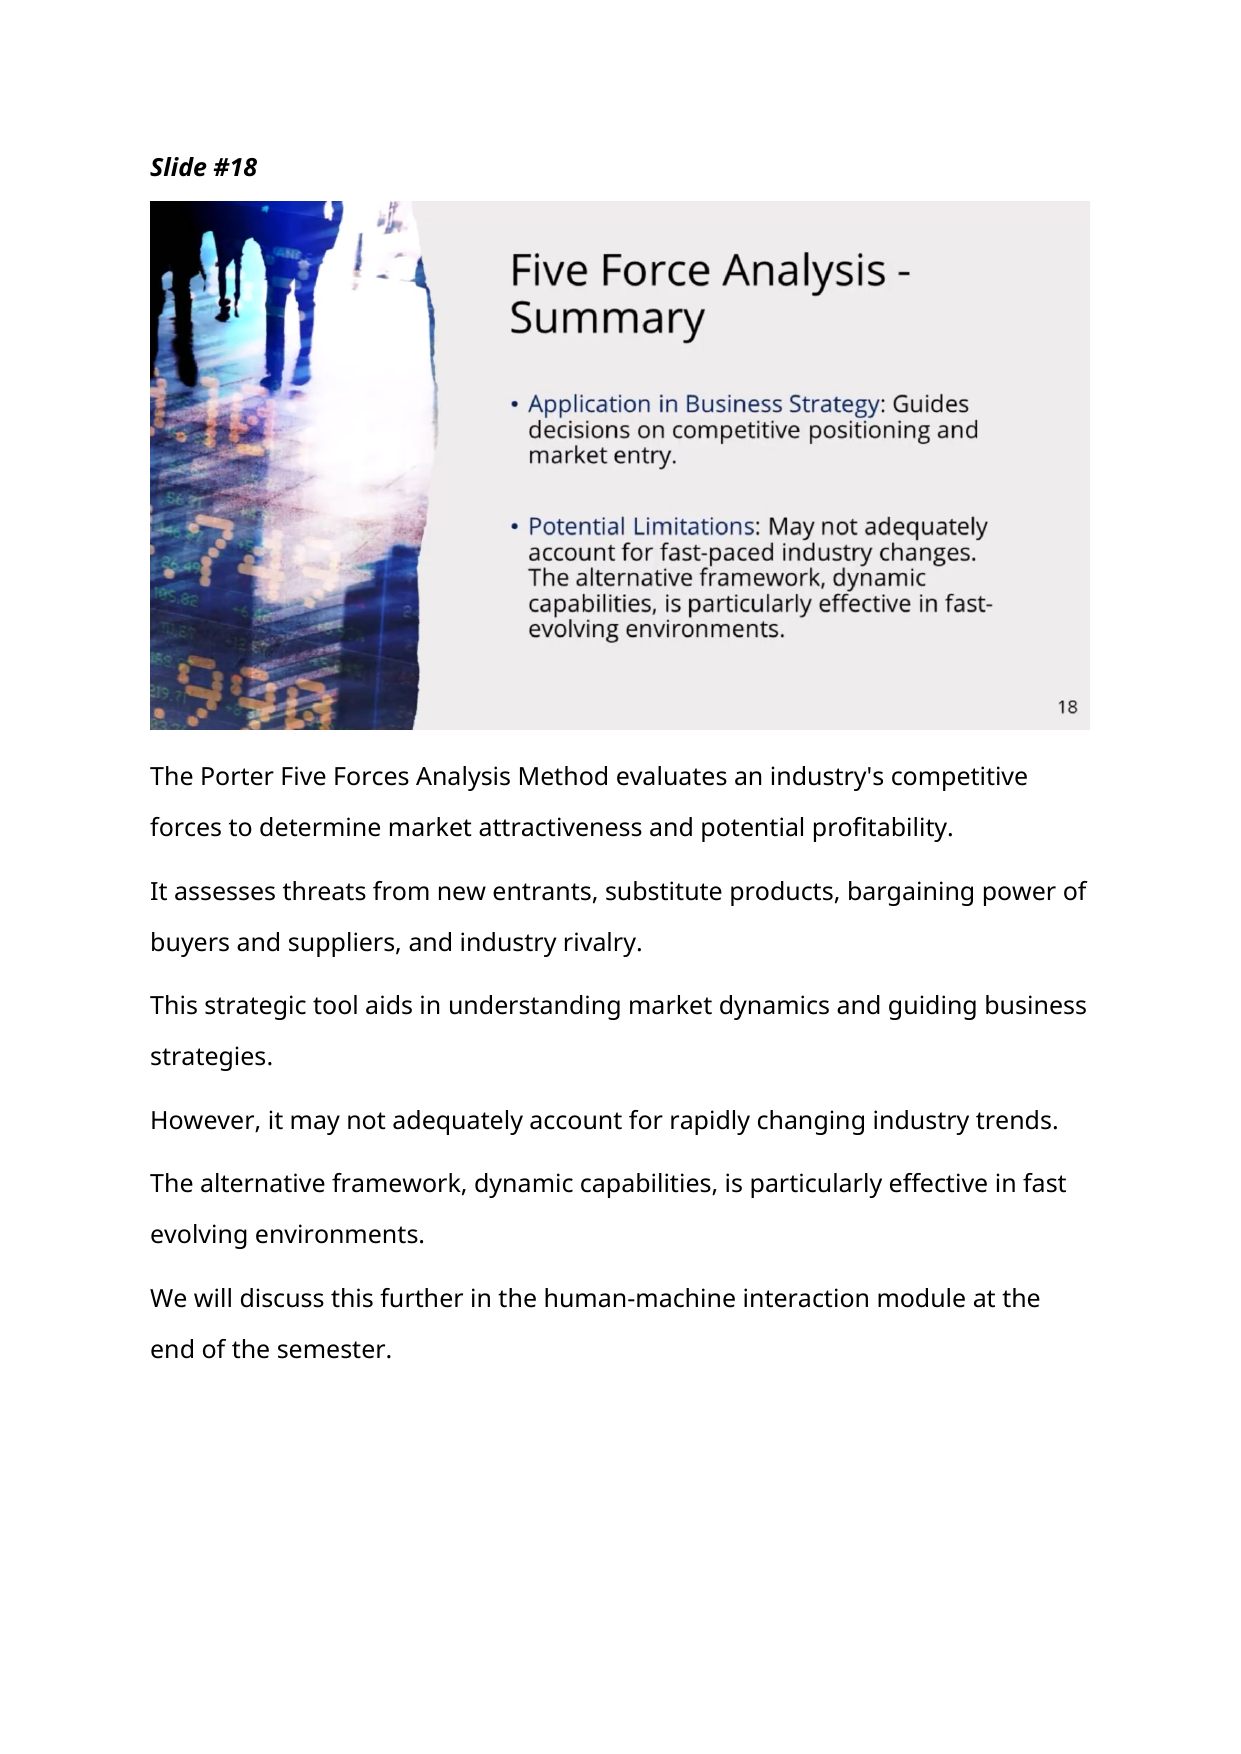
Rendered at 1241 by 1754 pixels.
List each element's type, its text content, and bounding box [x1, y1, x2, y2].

text It assesses threats from new entrants, substitute products, bargaining power of buyers and suppliers, and industry rivalry. [150, 873, 1090, 958]
text However, it may not adequately account for rapidly changing industry trends. [150, 1102, 1090, 1136]
text The Porter Five Forces Analysis Method evaluates an industry's competitive forces to determine market attractiveness and potential profitability. [150, 759, 1090, 844]
text We will discuss this further in the human-machine interaction module at the end of the semester. [150, 1281, 1090, 1366]
text The alternative framework, dynamic capabilities, is particularly effective in fast evolving environments. [150, 1166, 1090, 1251]
picture [150, 201, 1091, 730]
text This strategic tool aids in understanding market dynamics and guiding business strategies. [150, 988, 1090, 1073]
subtitle Slide #18 [150, 150, 1090, 201]
